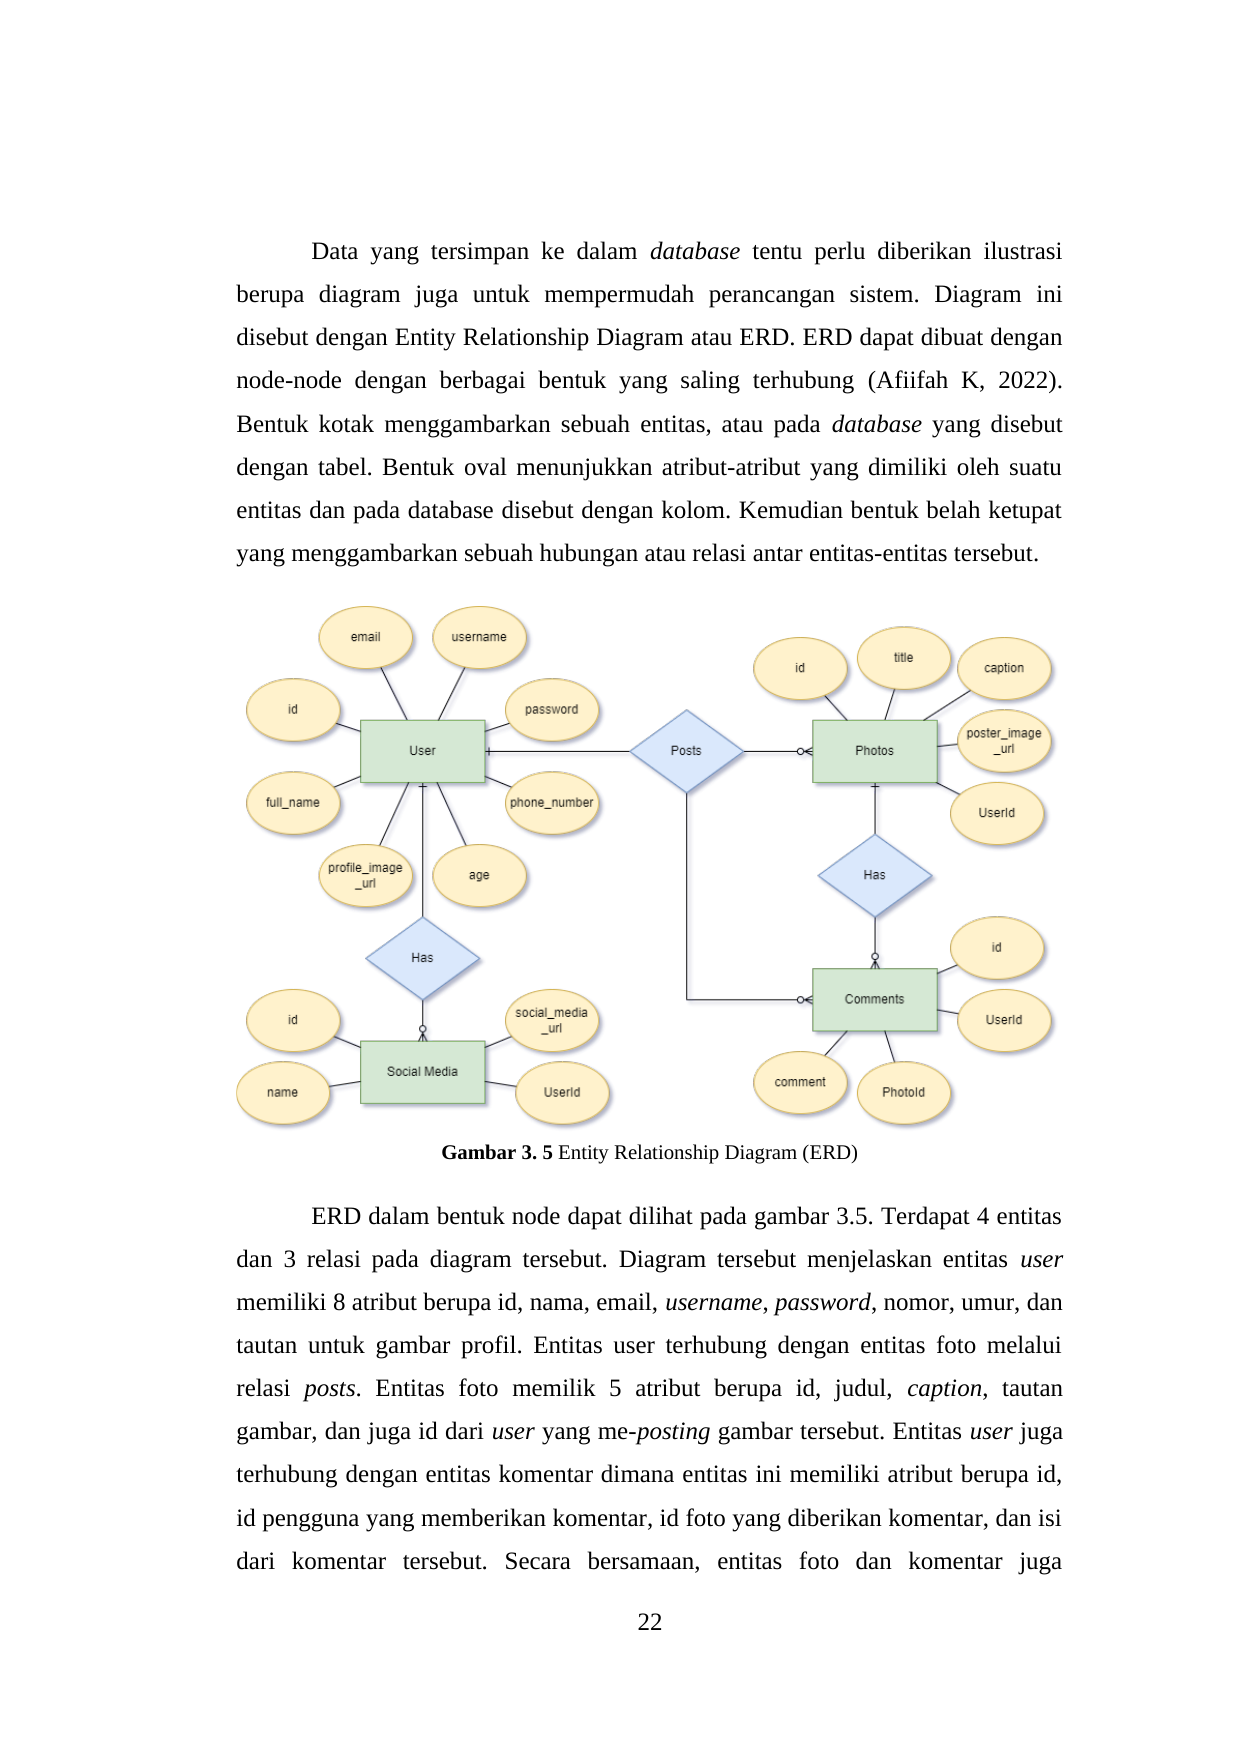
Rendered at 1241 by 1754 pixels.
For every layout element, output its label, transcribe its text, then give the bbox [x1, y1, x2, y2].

text Gambar 3. 5 Entity Relationship Diagram (ERD) [236, 1140, 1063, 1164]
picture [236, 606, 1064, 1136]
text Data yang tersimpan ke dalam database tentu perlu diberikan ilustrasi berupa diagram juga untuk mempermudah perancangan sistem. Diagram ini disebut dengan Entity Relationship Diagram atau ERD. ERD dapat dibuat dengan node-node dengan berbagai bentuk yang saling terhubung. Bentuk kotak menggambarkan sebuah entitas, atau pada database yang disebut dengan tabel. Bentuk oval menunjukkan atribut-atribut yang dimiliki oleh suatu entitas dan pada database disebut dengan kolom. Kemudian bentuk belah ketupat yang menggambarkan sebuah hubungan atau relasi antar entitas-entitas tersebut. [236, 236, 1063, 567]
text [236, 1201, 1063, 1574]
